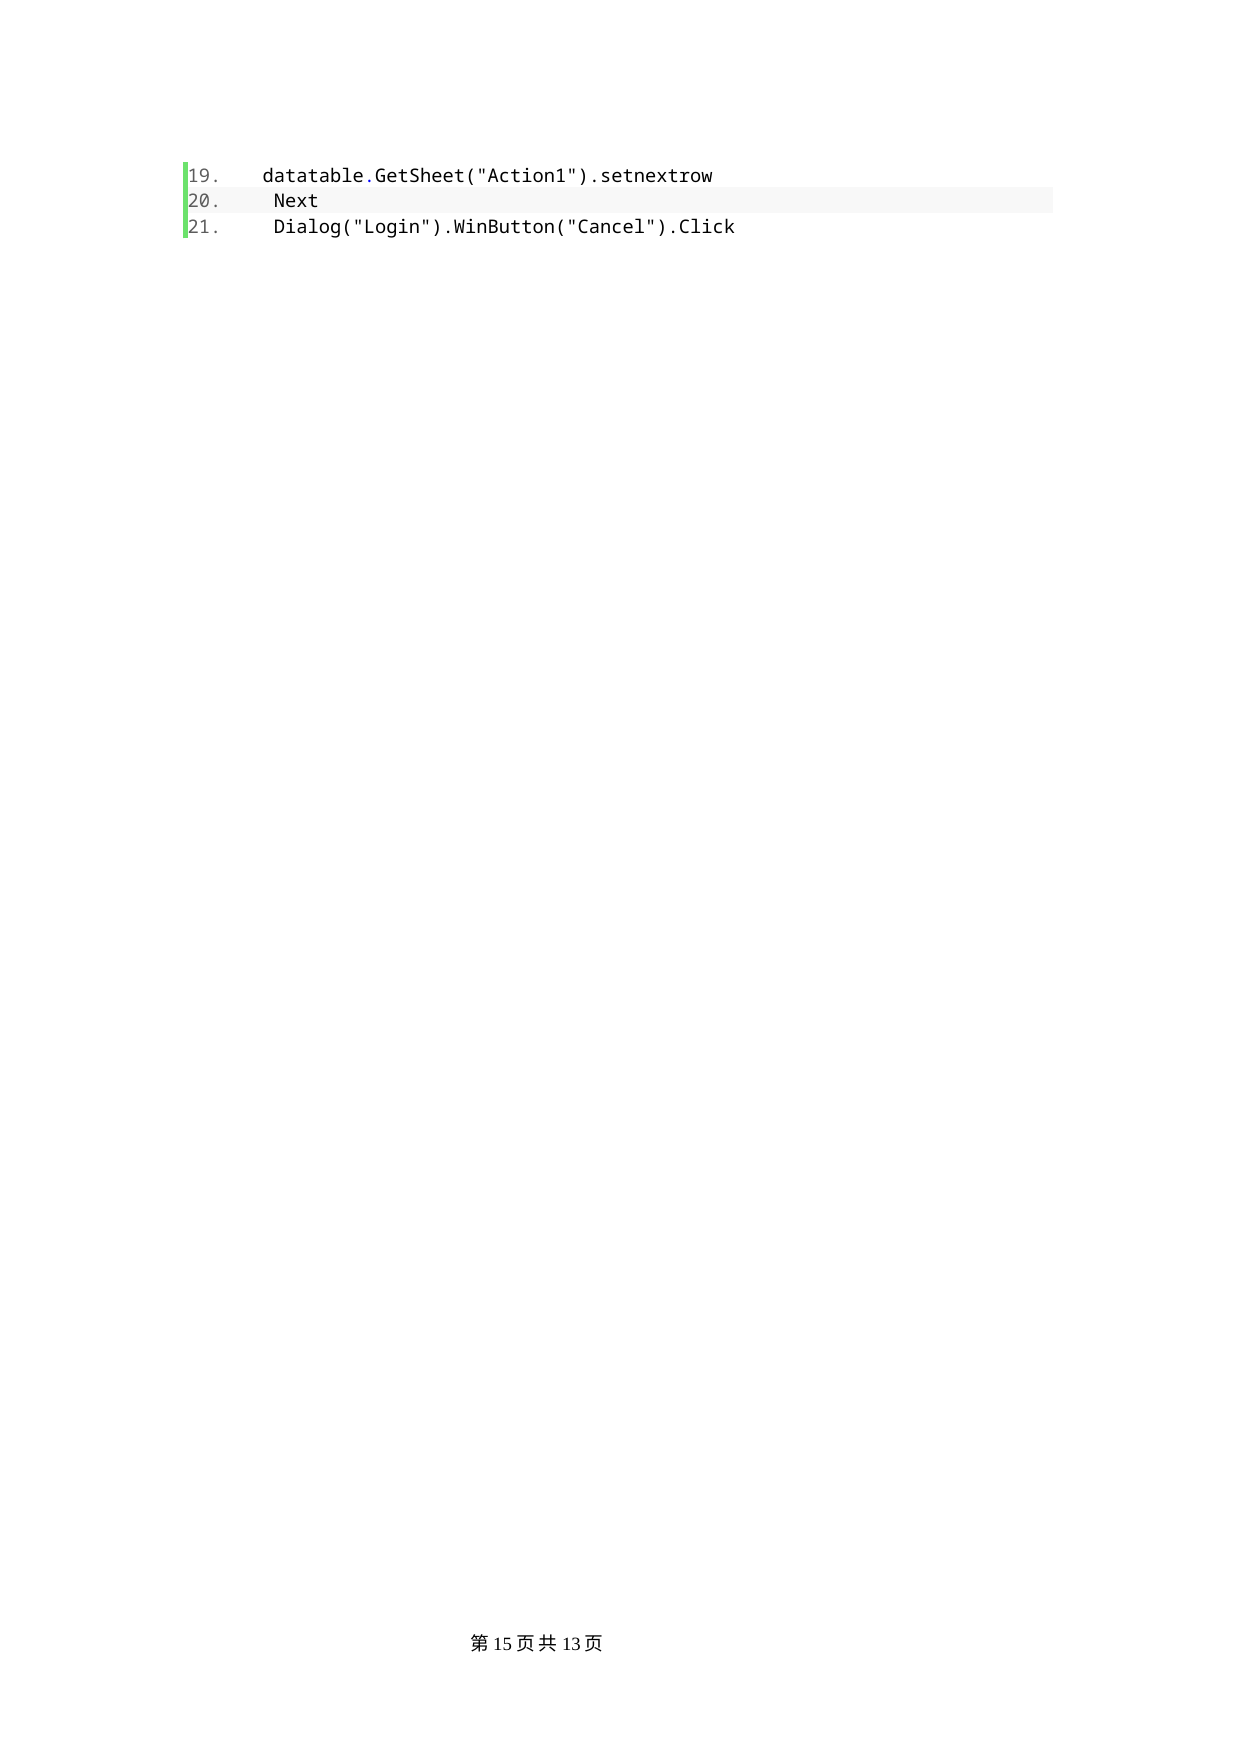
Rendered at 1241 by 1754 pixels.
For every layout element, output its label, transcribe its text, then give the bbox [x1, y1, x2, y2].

list datatable.GetSheet("Action1").setnextrow [188, 162, 1053, 187]
list Next [188, 187, 1053, 213]
list Dialog("Login").WinButton("Cancel").Click [188, 213, 1053, 238]
